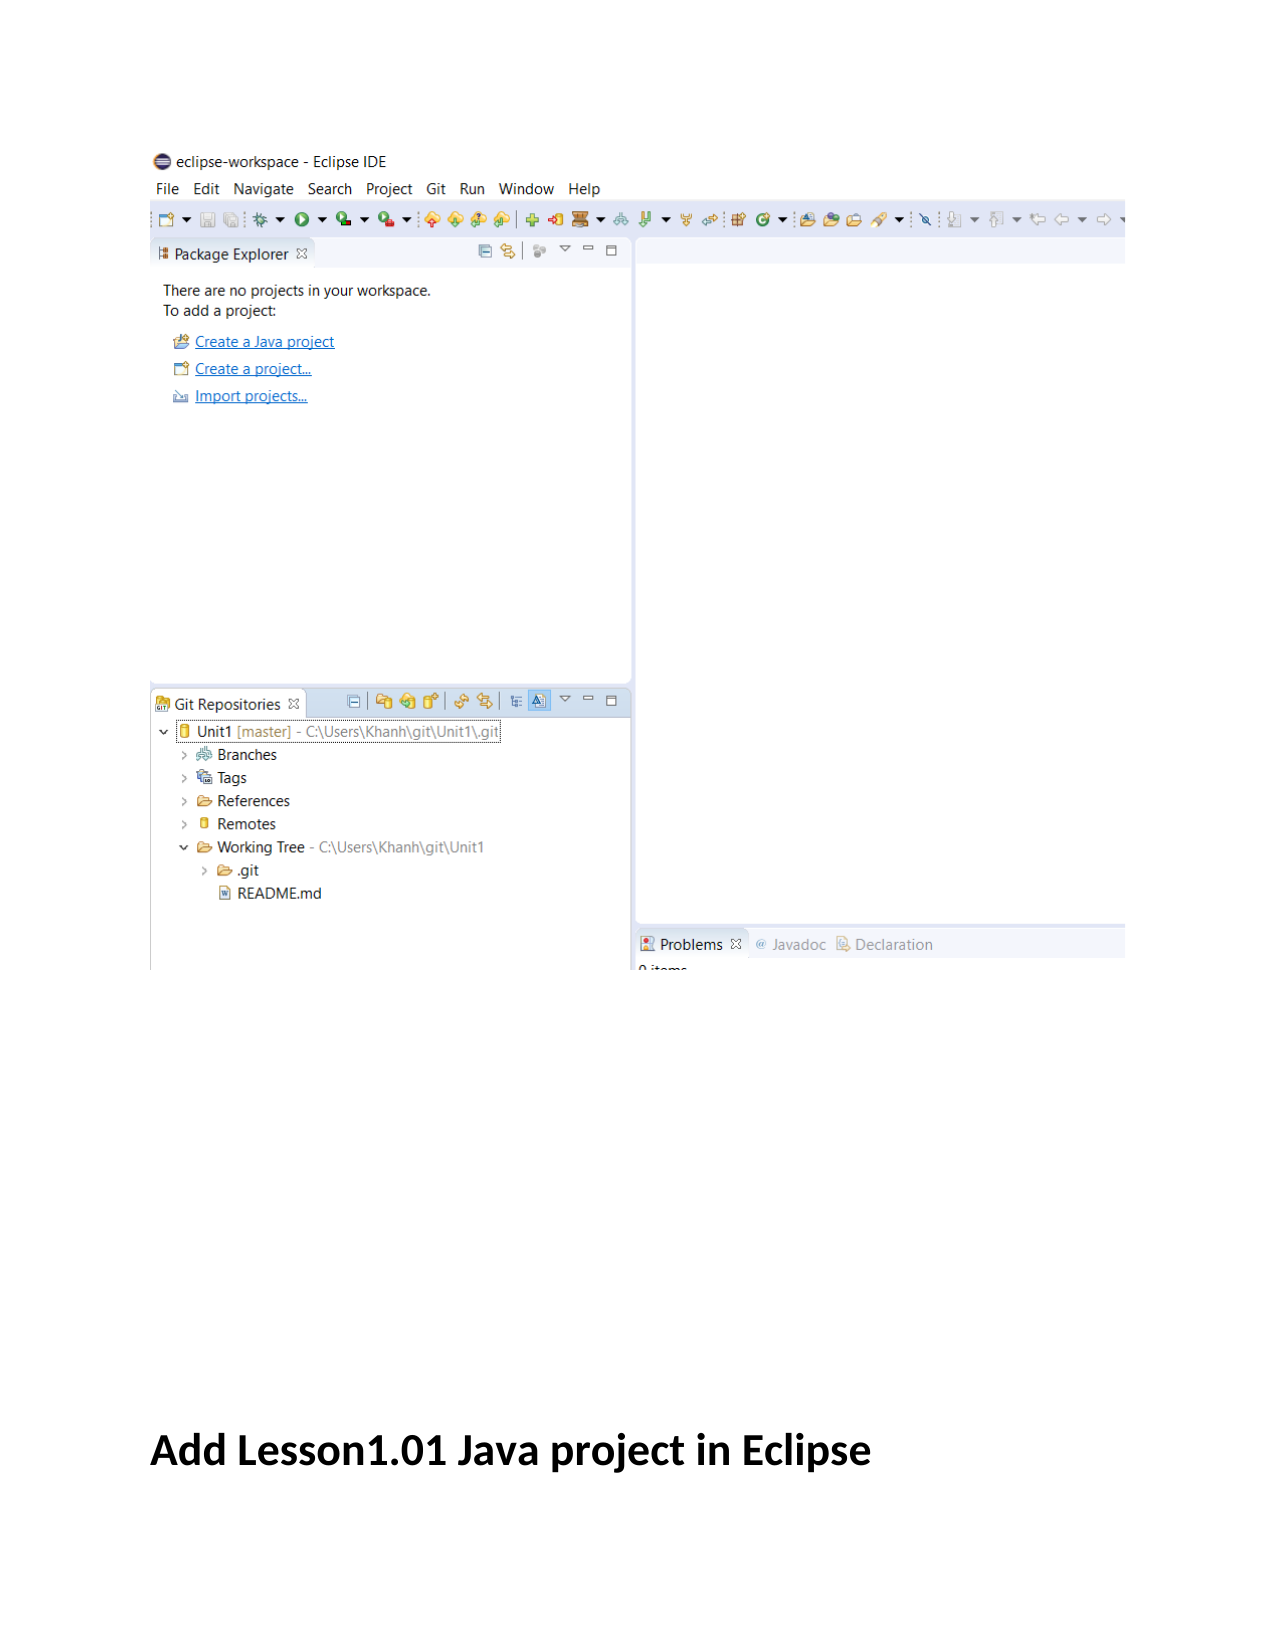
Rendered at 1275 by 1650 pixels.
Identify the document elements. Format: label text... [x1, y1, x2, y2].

picture [150, 150, 1125, 970]
text Add Lesson1.01 Java project in Eclipse [150, 1421, 1125, 1477]
